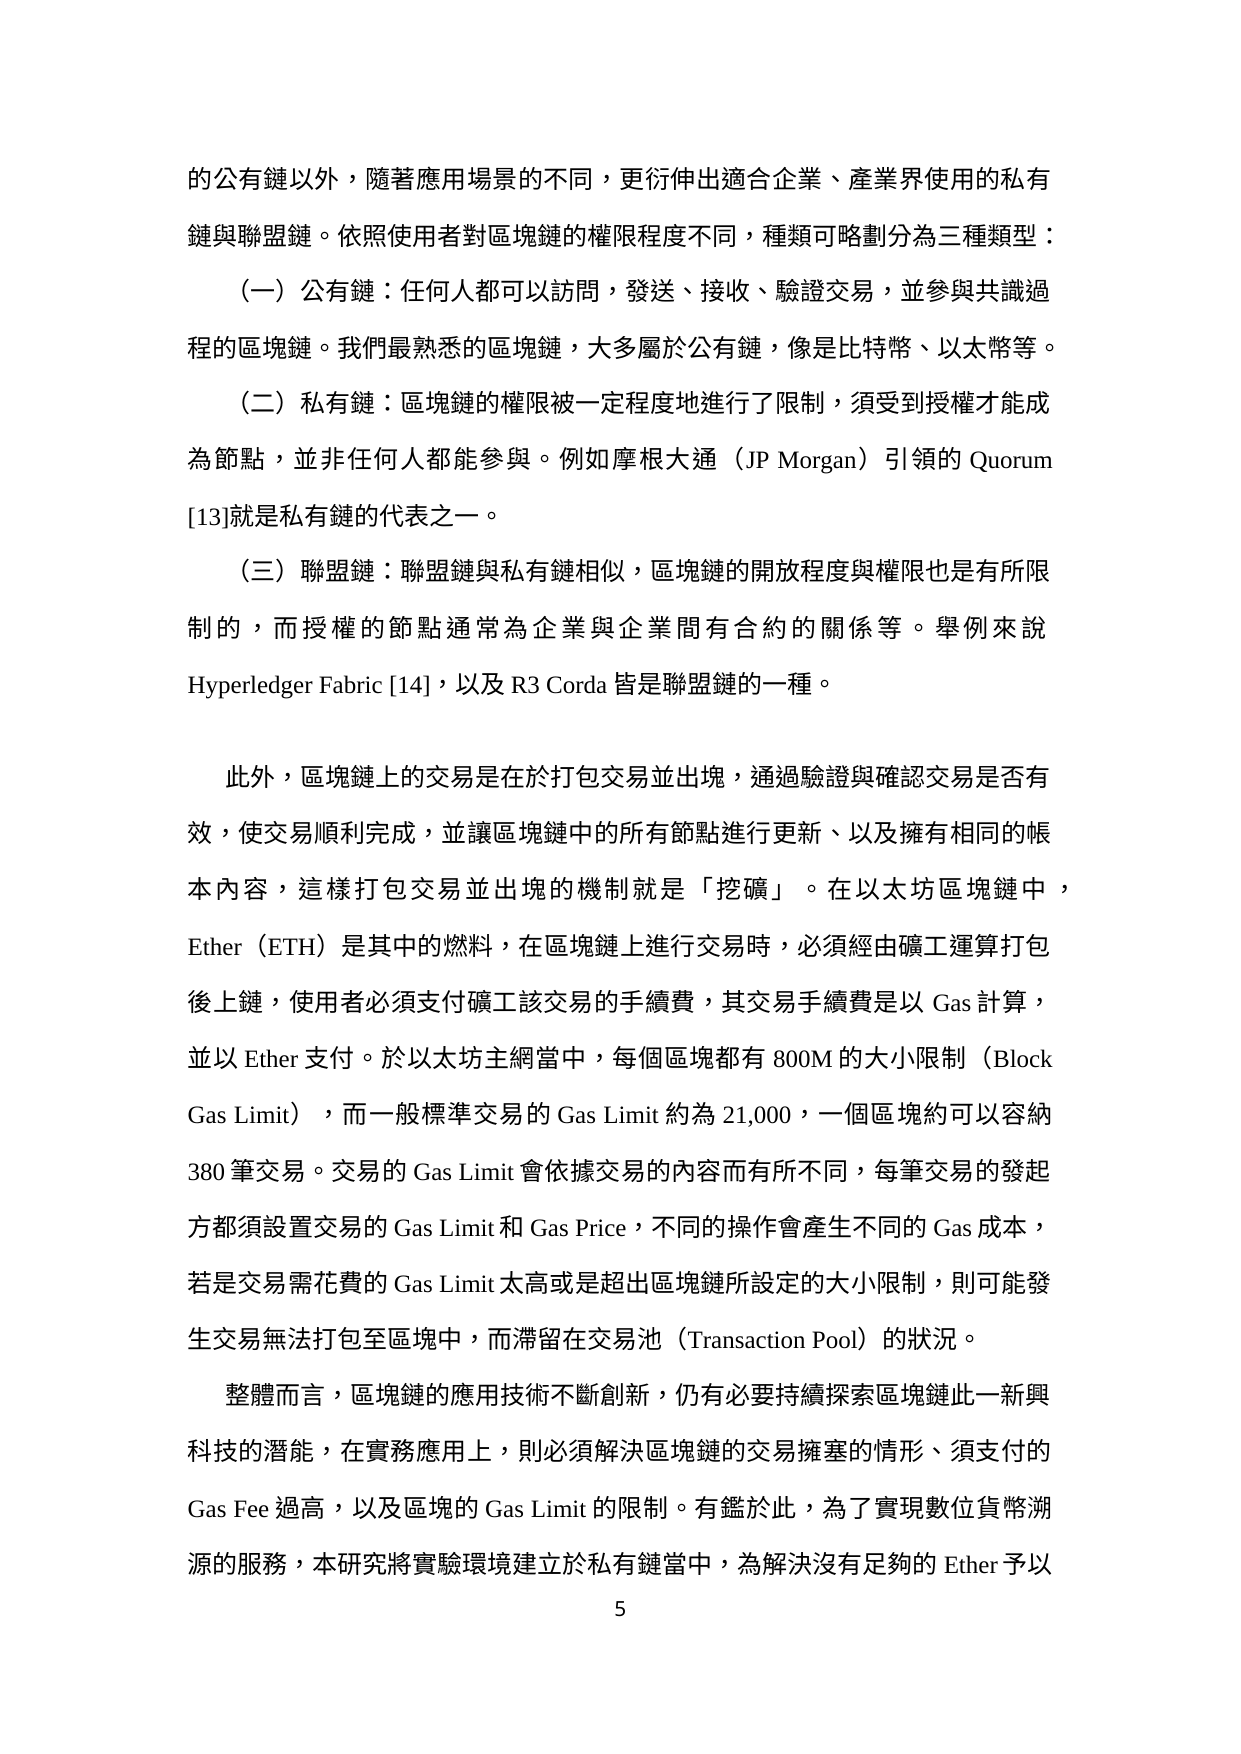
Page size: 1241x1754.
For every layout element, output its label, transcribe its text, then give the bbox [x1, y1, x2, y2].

text （三）聯盟鏈：聯盟鏈與私有鏈相似，區塊鏈的開放程度與權限也是有所限制的，而授權的節點通常為企業與企業間有合約的關係等。舉例來說，Hyperledger Fabric，以及R3 Corda皆是聯盟鏈的一種。 [187, 551, 1053, 701]
text 此外，區塊鏈上的交易是在於打包交易並出塊，通過驗證與確認交易是否有效，使交易順利完成，並讓區塊鏈中的所有節點進行更新、以及擁有相同的帳本內容，這樣打包交易並出塊的機制就是「挖礦」。在以太坊區塊鏈中，Ether（ETH）是其中的燃料，在區塊鏈上進行交易時，必須經由礦工運算打包後上鏈，使用者必須支付礦工該交易的手續費，其交易手續費是以Gas計算，並以Ether支付。於以太坊主網當中，每個區塊都有800M的大小限制（Block Gas Limit），而一般標準交易的Gas Limit約為21,000，一個區塊約可以容納380筆交易。交易的Gas Limit會依據交易的內容而有所不同，每筆交易的發起方都須設置交易的Gas Limit和Gas Price，不同的操作會產生不同的Gas成本，若是交易需花費的Gas Limit太高或是超出區塊鏈所設定的大小限制，則可能發生交易無法打包至區塊中，而滯留在交易池（Transaction Pool）的狀況。 [187, 757, 1053, 1357]
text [187, 159, 1053, 253]
text （二）私有鏈：區塊鏈的權限被一定程度地進行了限制，須受到授權才能成為節點，並非任何人都能參與。例如摩根大通（JP Morgan）引領的Quorum就是私有鏈的代表之一。 [187, 383, 1053, 533]
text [187, 1375, 1053, 1581]
text （一）公有鏈：任何人都可以訪問，發送、接收、驗證交易，並參與共識過程的區塊鏈。我們最熟悉的區塊鏈，大多屬於公有鏈，像是比特幣、以太幣等。 [187, 271, 1053, 365]
